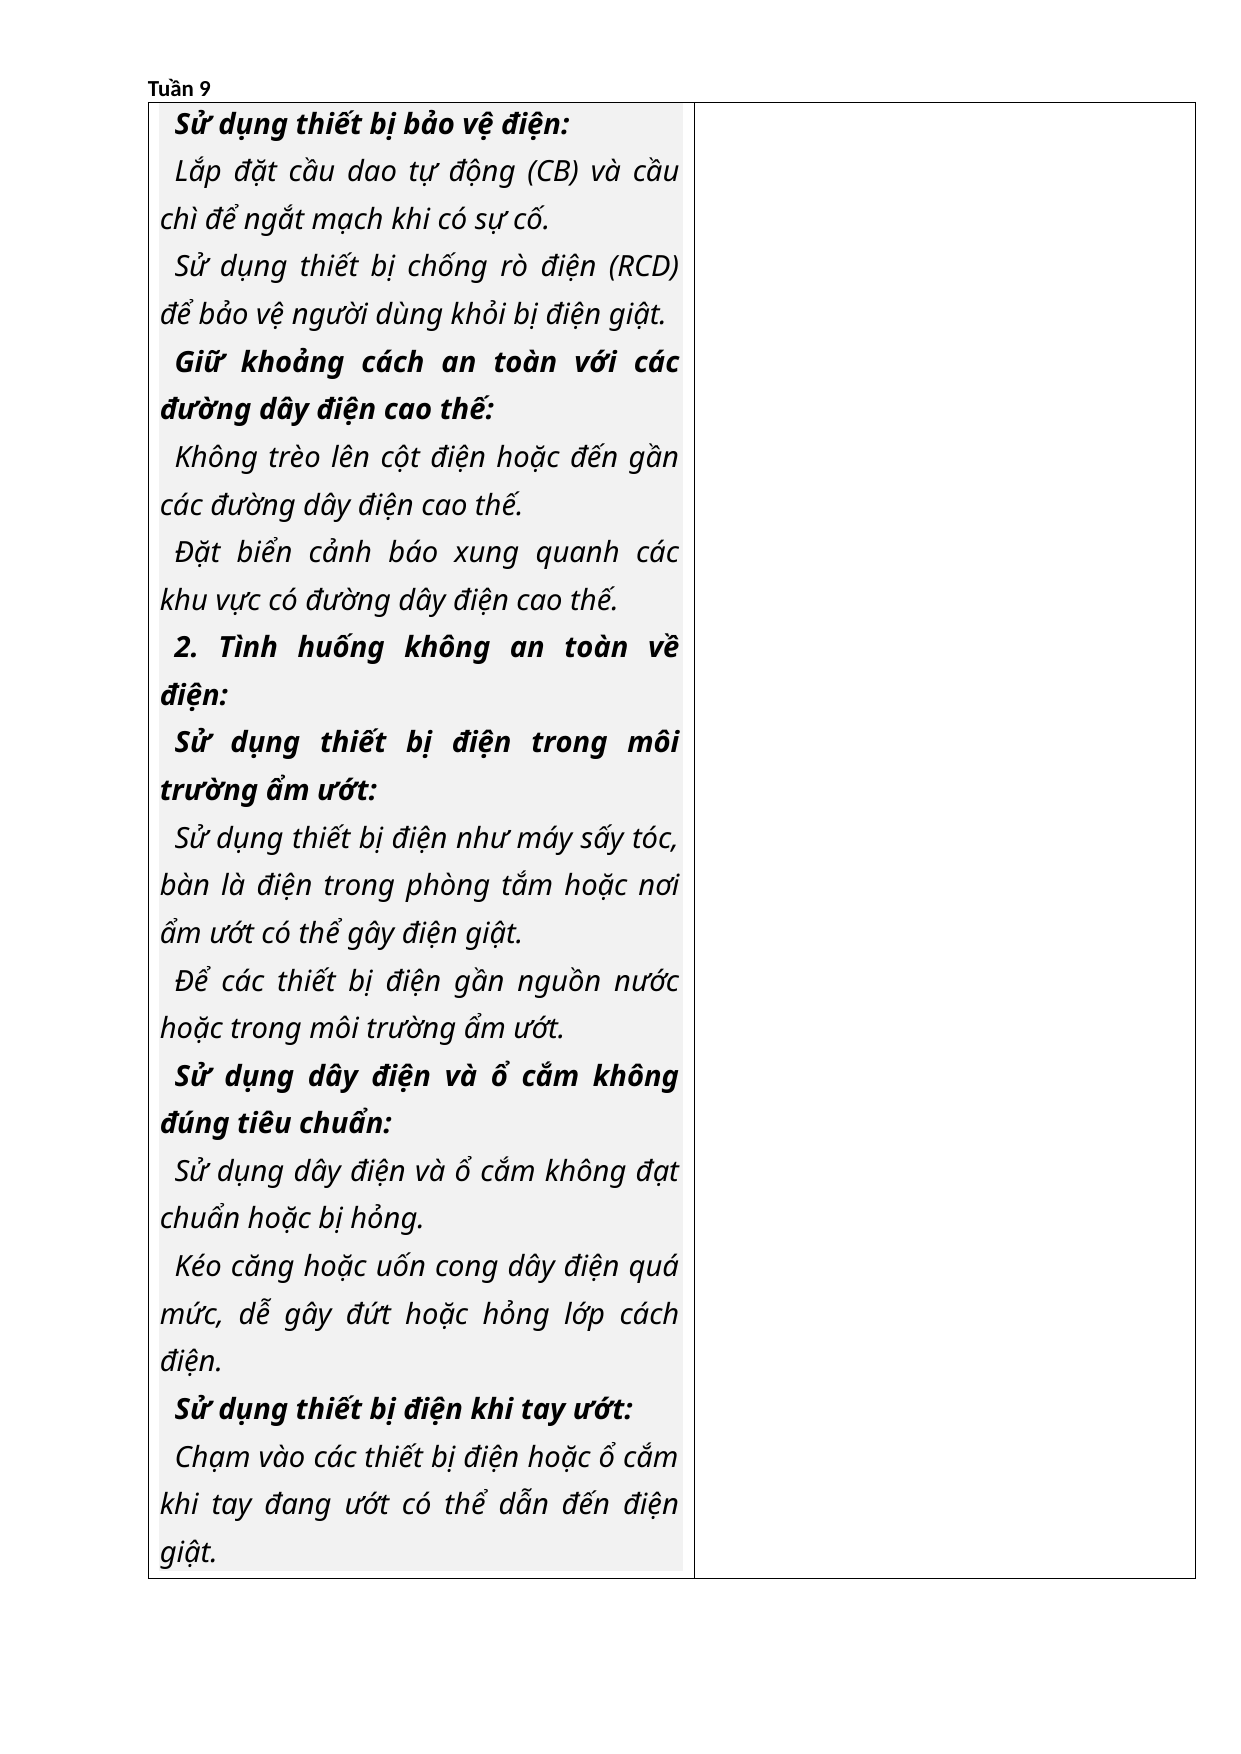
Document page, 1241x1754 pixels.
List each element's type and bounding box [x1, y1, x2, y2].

table_cell [695, 103, 1195, 1577]
table_cell [149, 103, 694, 1577]
